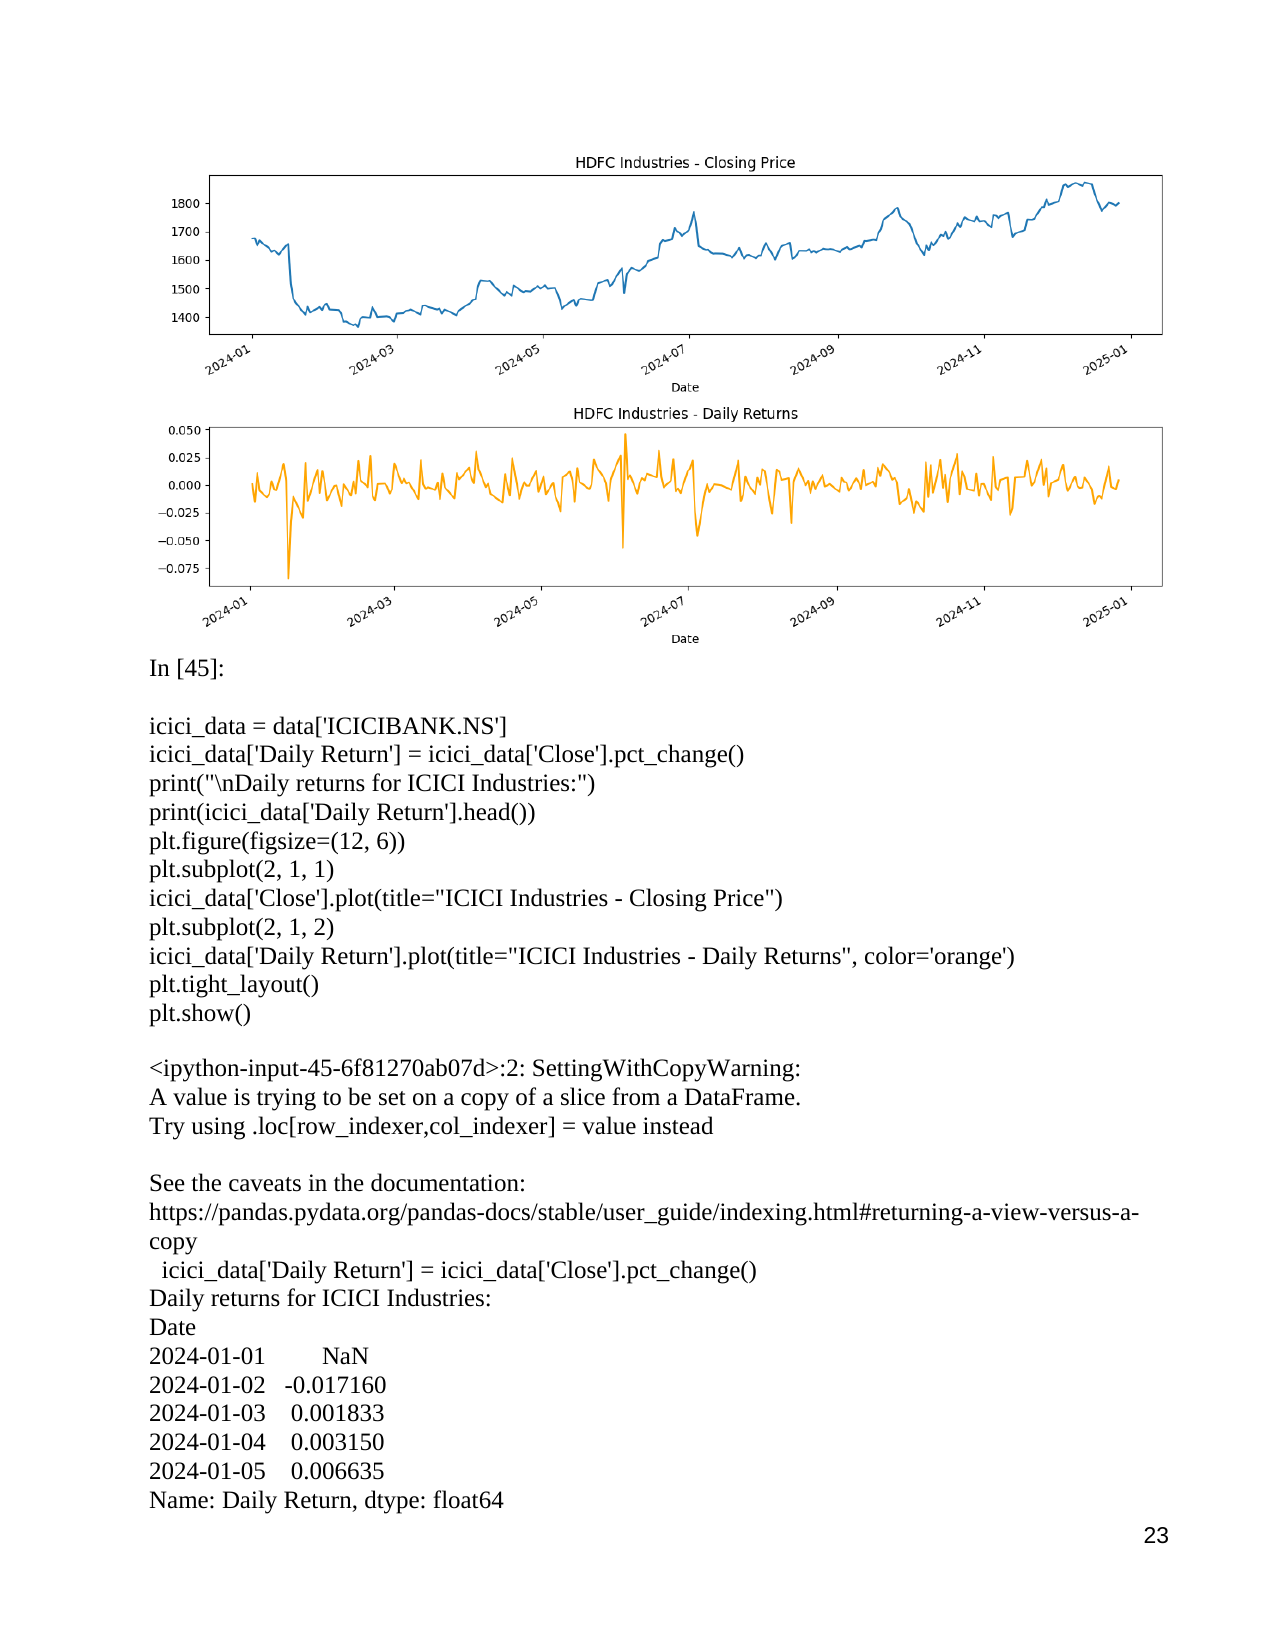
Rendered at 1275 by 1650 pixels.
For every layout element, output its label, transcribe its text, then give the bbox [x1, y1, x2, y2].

text icici_data['Daily Return'] = icici_data['Close'].pct_change() [149, 739, 1169, 768]
text plt.show() [149, 998, 1169, 1027]
text In [45]: [149, 654, 1169, 682]
text Try using .loc[row_indexer,col_indexer] = value instead [149, 1111, 1169, 1140]
text 2024-01-05 0.006635 [149, 1456, 1169, 1485]
text plt.subplot(2, 1, 2) [149, 912, 1169, 941]
text icici_data = data['ICICIBANK.NS'] [149, 711, 1169, 739]
text 2024-01-04 0.003150 [149, 1427, 1169, 1456]
text A value is trying to be set on a copy of a slice from a DataFrame. [149, 1082, 1169, 1111]
text plt.figure(figsize=(12, 6)) [149, 826, 1169, 854]
text 2024-01-03 0.001833 [149, 1398, 1169, 1427]
picture [148, 147, 1169, 654]
text Name: Daily Return, dtype: float64 [149, 1485, 1169, 1513]
text icici_data['Close'].plot(title="ICICI Industries - Closing Price") [149, 883, 1169, 912]
text Daily returns for ICICI Industries: [149, 1283, 1169, 1312]
text 2024-01-02 -0.017160 [149, 1370, 1169, 1398]
text print(icici_data['Daily Return'].head()) [149, 797, 1169, 826]
text icici_data['Daily Return'].plot(title="ICICI Industries - Daily Returns", color='orange') [149, 941, 1169, 969]
text <ipython-input-45-6f81270ab07d>:2: SettingWithCopyWarning: [149, 1053, 1169, 1082]
text icici_data['Daily Return'] = icici_data['Close'].pct_change() [149, 1255, 1169, 1283]
text Date [149, 1312, 1169, 1341]
text See the caveats in the documentation: https://pandas.pydata.org/pandas-docs/stable/user_guide/indexing.html#returning-a-view-versus-a-copy [149, 1168, 1169, 1255]
text print("\nDaily returns for ICICI Industries:") [149, 768, 1169, 797]
text plt.tight_layout() [149, 969, 1169, 998]
text plt.subplot(2, 1, 1) [149, 854, 1169, 883]
text 2024-01-01 NaN [149, 1341, 1169, 1370]
